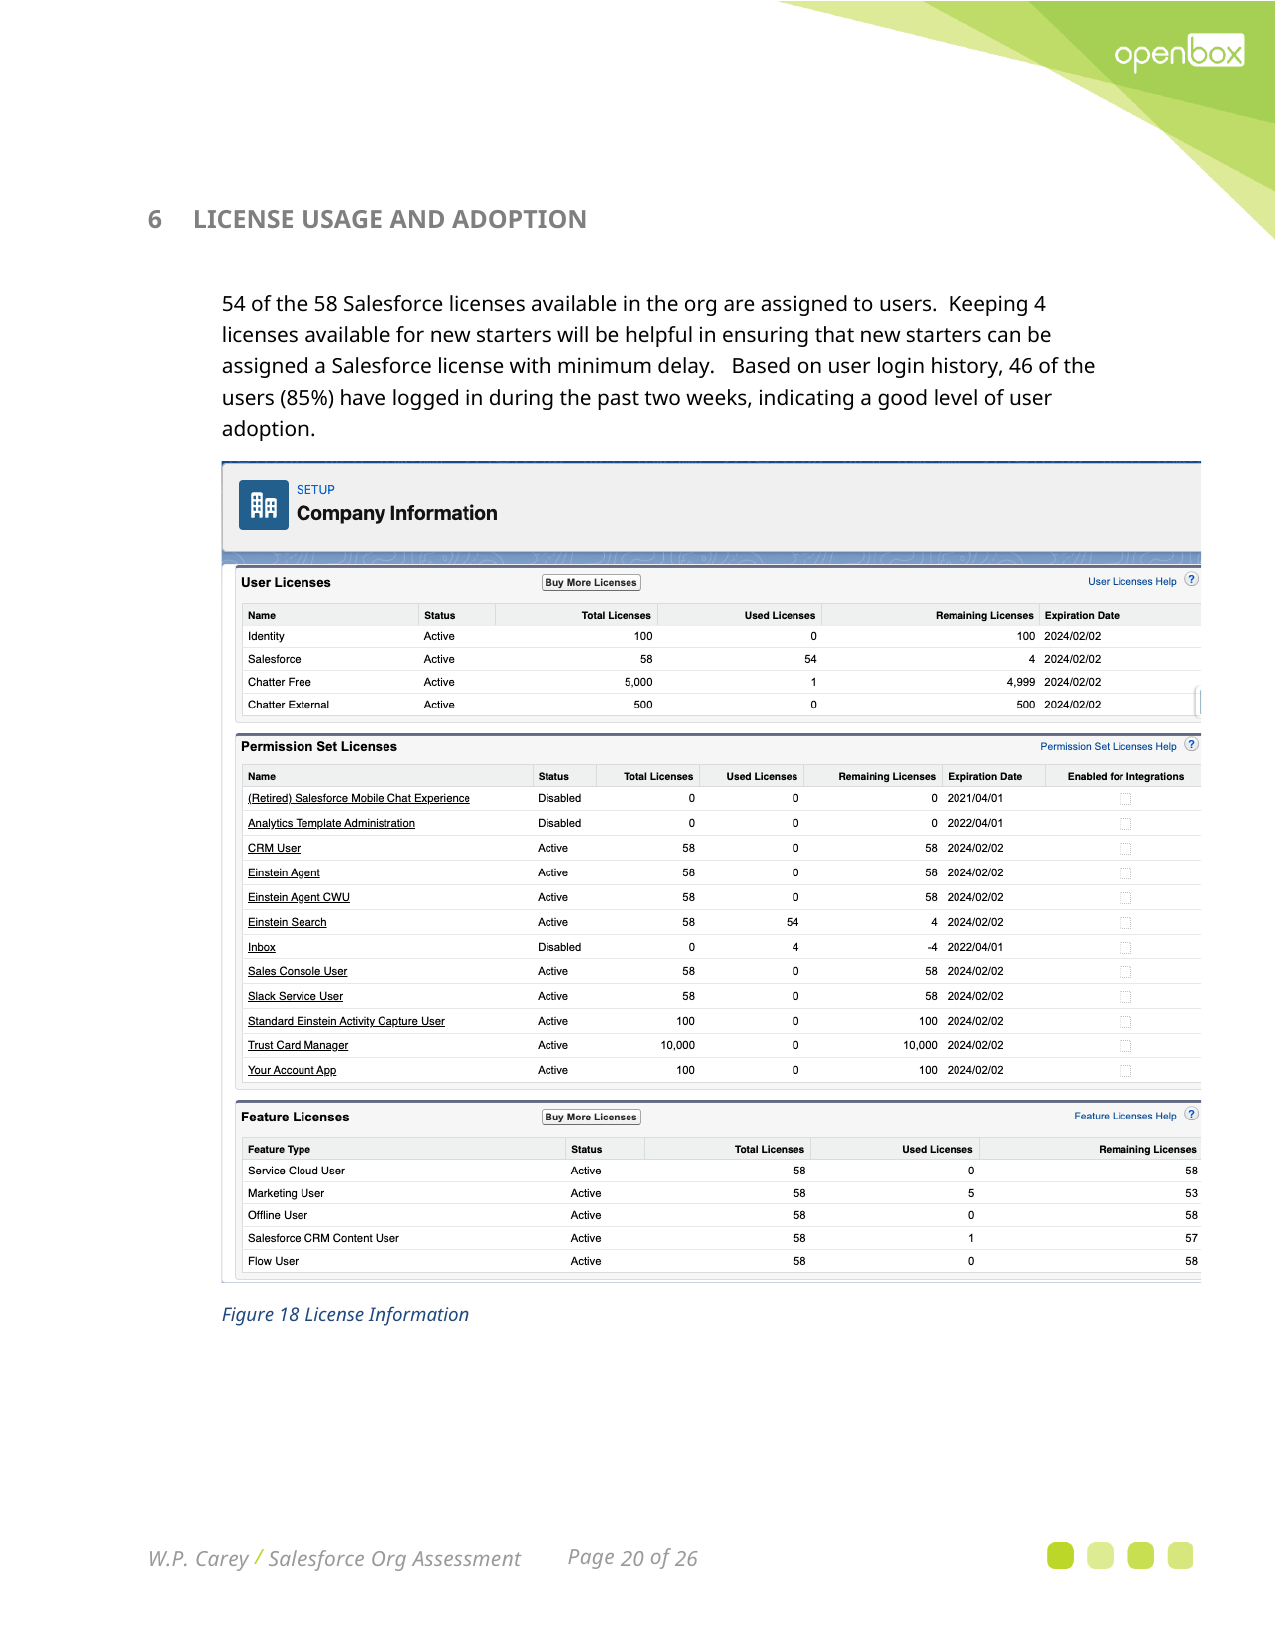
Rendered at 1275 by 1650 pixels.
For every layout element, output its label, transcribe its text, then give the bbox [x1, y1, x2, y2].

picture [1046, 1542, 1193, 1569]
picture [221, 461, 1202, 1283]
text Figure 18 License Information [222, 1301, 1127, 1326]
text 54 of the 58 Salesforce licenses available in the org are assigned to users. Keeping 4 licenses available for new starters will be helpful in ensuring that new starters can be assigned a Salesforce license with minimum delay. Based on user login history, 46 of the users (85%) have logged in during the past two weeks, indicating a good level of user adoption. [222, 286, 1127, 442]
subtitle license usage and adoption [148, 202, 1127, 236]
picture [395, 1, 1275, 267]
